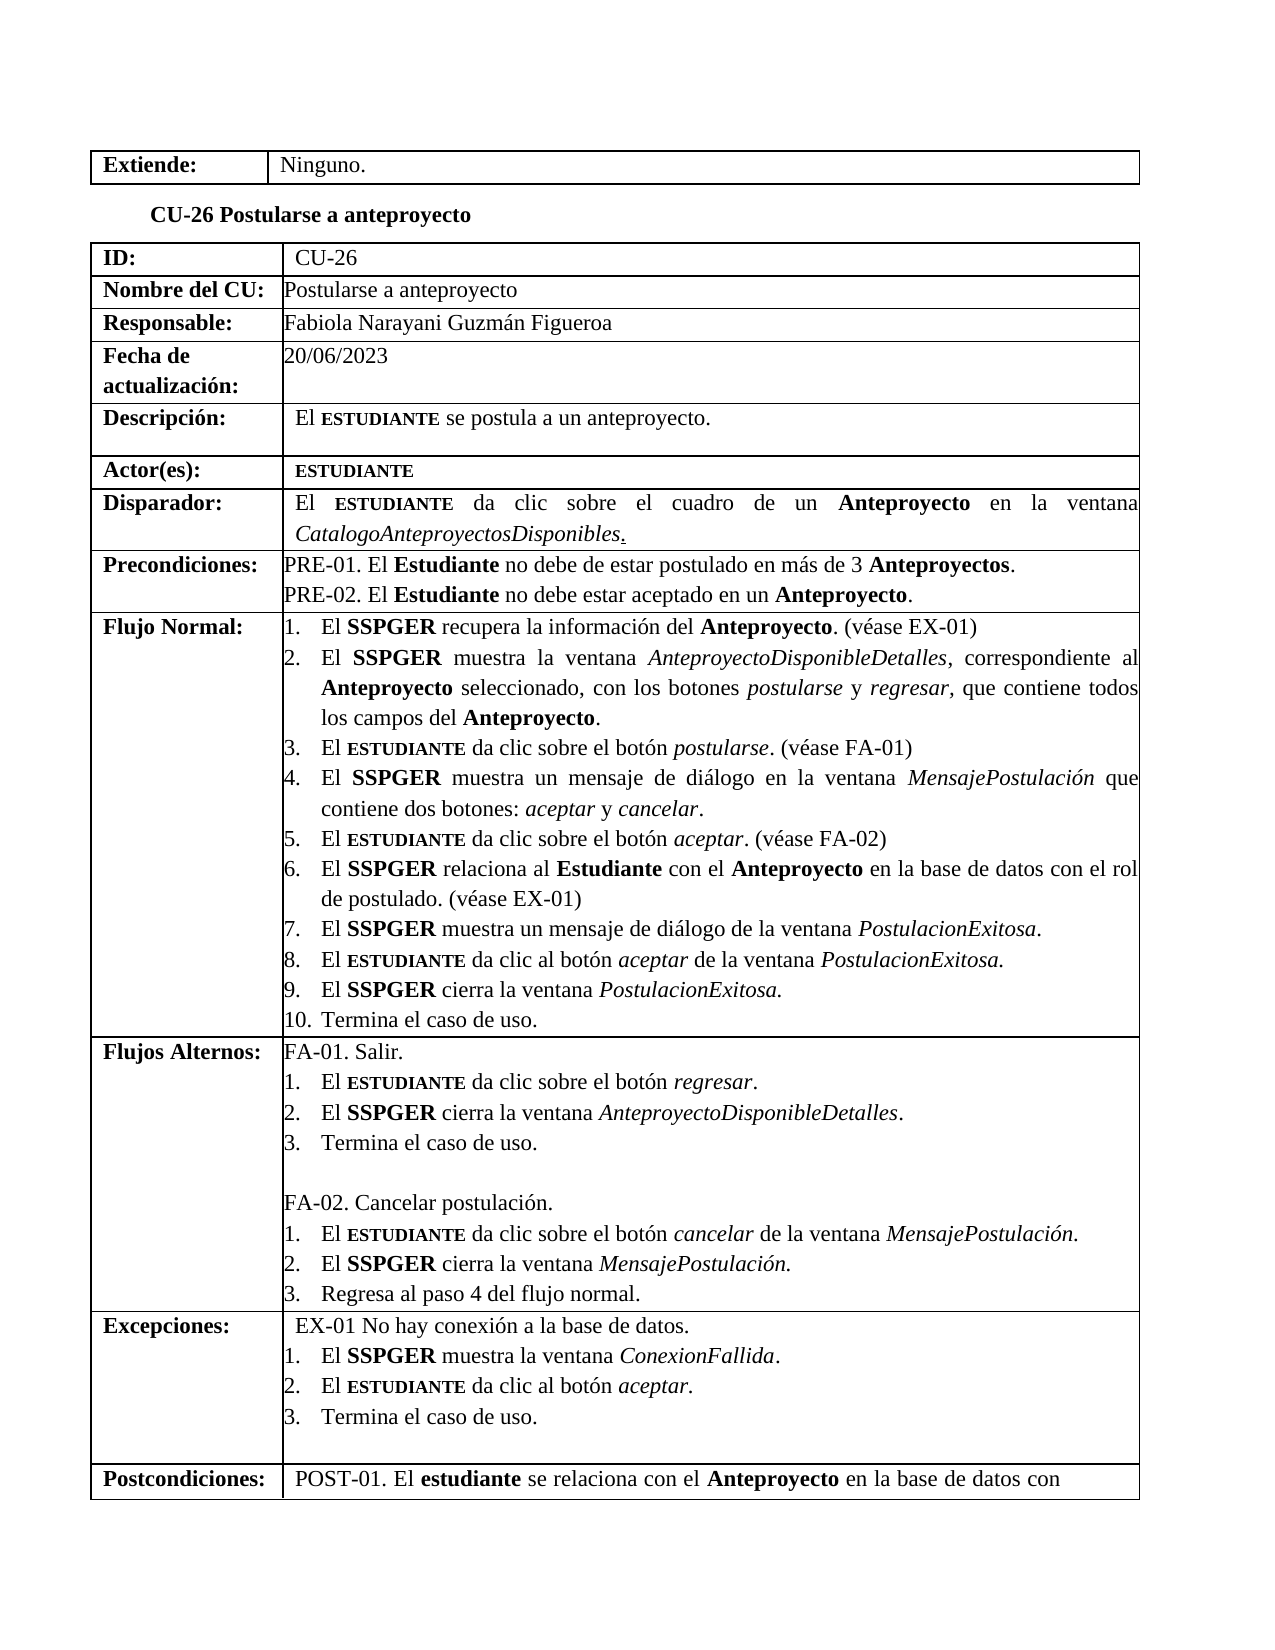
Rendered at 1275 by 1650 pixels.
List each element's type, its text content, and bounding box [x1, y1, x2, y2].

table_cell Actor(es): [92, 457, 282, 488]
table_header ID: [92, 244, 282, 275]
table_cell Flujos Alternos: [92, 1038, 282, 1311]
table_cell Responsable: [92, 309, 282, 341]
table_cell Ninguno. [269, 152, 1139, 183]
table_cell El estudiante se postula a un anteproyecto. [284, 404, 1139, 455]
text CU-26 Postularse a anteproyecto [150, 201, 1125, 227]
table_cell Fecha de actualización: [92, 342, 282, 402]
table_cell FA-01. Salir. El estudiante da clic sobre el botón regresar. El SSPGER cierra la ventana AnteproyectoDisponibleDetalles. Termina el caso de uso. FA-02. Cancelar postulación. El estudiante da clic sobre el botón cancelar de la ventana MensajePostulación. El SSPGER cierra la ventana MensajePostulación. Regresa al paso 4 del flujo normal. [284, 1038, 1139, 1311]
table_cell estudiante [284, 457, 1139, 488]
table_cell Disparador: [92, 490, 282, 550]
table_cell Postularse a anteproyecto [284, 277, 1139, 308]
table_cell Fabiola Narayani Guzmán Figueroa [284, 309, 1139, 341]
table_cell El estudiante da clic sobre el cuadro de un Anteproyecto en la ventana CatalogoAnteproyectosDisponibles. [284, 490, 1139, 550]
table_cell Flujo Normal: [92, 613, 282, 1036]
table_cell EX-01 No hay conexión a la base de datos. El SSPGER muestra la ventana ConexionFallida. El estudiante da clic al botón aceptar. Termina el caso de uso. [284, 1312, 1139, 1463]
table_cell Descripción: [92, 404, 282, 455]
table_cell Postcondiciones: [92, 1465, 282, 1498]
table_cell Nombre del CU: [92, 277, 282, 308]
table_cell 20/06/2023 [284, 342, 1139, 402]
table_cell El SSPGER recupera la información del Anteproyecto. (véase EX-01) El SSPGER muestra la ventana AnteproyectoDisponibleDetalles, correspondiente al Anteproyecto seleccionado, con los botones postularse y regresar, que contiene todos los campos del Anteproyecto. El estudiante da clic sobre el botón postularse. (véase FA-01) El SSPGER muestra un mensaje de diálogo en la ventana MensajePostulación que contiene dos botones: aceptar y cancelar. El estudiante da clic sobre el botón aceptar. (véase FA-02) El SSPGER relaciona al Estudiante con el Anteproyecto en la base de datos con el rol de postulado. (véase EX-01) El SSPGER muestra un mensaje de diálogo de la ventana PostulacionExitosa. El estudiante da clic al botón aceptar de la ventana PostulacionExitosa. El SSPGER cierra la ventana PostulacionExitosa. Termina el caso de uso. [284, 613, 1139, 1036]
table_cell PRE-01. El Estudiante no debe de estar postulado en más de 3 Anteproyectos. PRE-02. El Estudiante no debe estar aceptado en un Anteproyecto. [284, 551, 1139, 612]
table_header CU-26 [284, 244, 1139, 275]
table_cell Precondiciones: [92, 551, 282, 612]
table_cell Extiende: [92, 152, 267, 183]
table_cell Excepciones: [92, 1312, 282, 1463]
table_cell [284, 1465, 1139, 1498]
